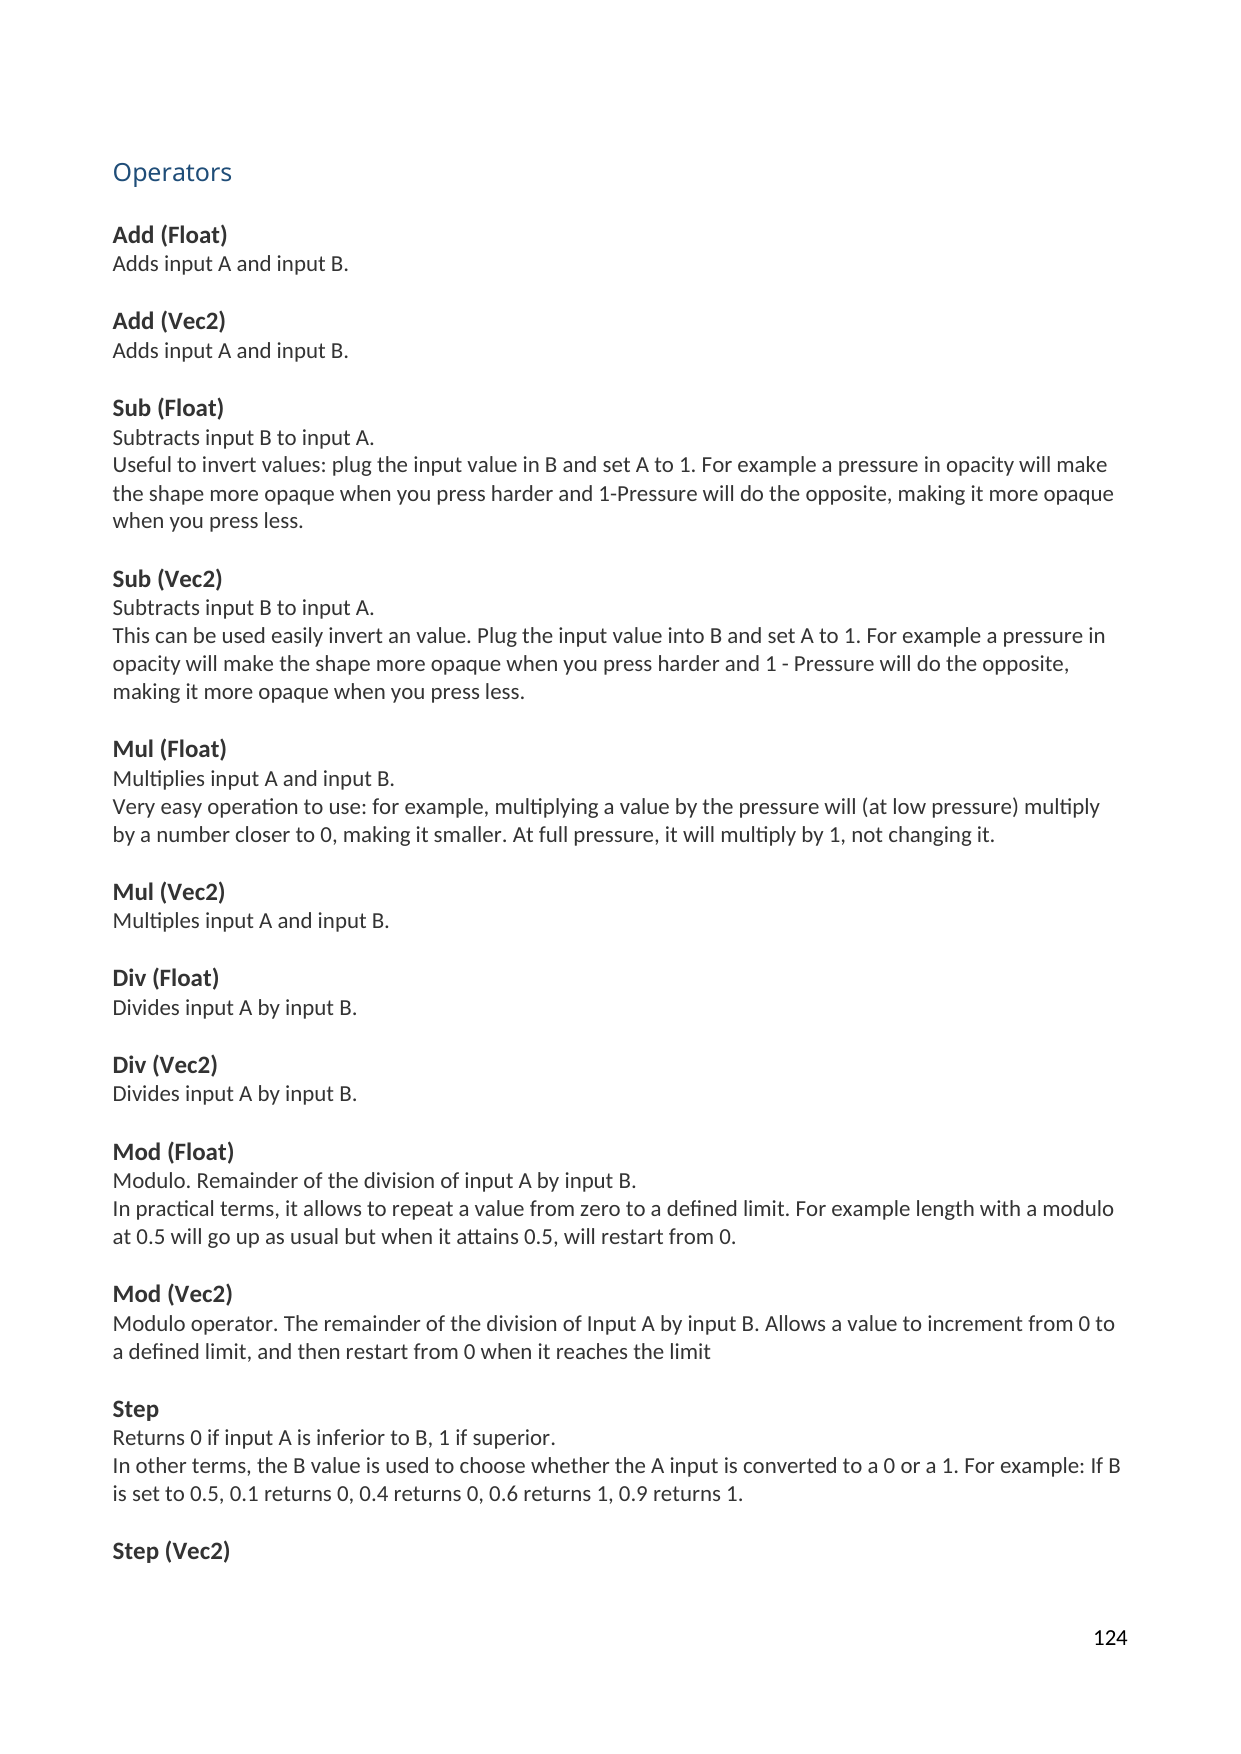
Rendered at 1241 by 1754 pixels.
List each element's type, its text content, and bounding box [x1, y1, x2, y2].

text Mod (Vec2) [112, 1278, 1128, 1309]
text Add (Vec2) [112, 306, 1128, 336]
text This can be used easily invert an value. Plug the input value into B and set A to 1. For example a pressure in opacity will make the shape more opaque when you press harder and 1 - Pressure will do the opposite, making it more opaque when you press less. [112, 621, 1128, 705]
text Sub (Vec2) [112, 563, 1128, 593]
text Mod (Float) [112, 1136, 1128, 1166]
text Div (Vec2) [112, 1049, 1128, 1079]
text Very easy operation to use: for example, multiplying a value by the pressure will (at low pressure) multiply by a number closer to 0, making it smaller. At full pressure, it will multiply by 1, not changing it. [112, 792, 1128, 848]
text Modulo operator. The remainder of the division of Input A by input B. Allows a value to increment from 0 to a defined limit, and then restart from 0 when it reaches the limit [112, 1309, 1128, 1365]
text Returns 0 if input A is inferior to B, 1 if superior. [112, 1423, 1128, 1451]
text In practical terms, it allows to repeat a value from zero to a defined limit. For example length with a modulo at 0.5 will go up as usual but when it attains 0.5, will restart from 0. [112, 1194, 1128, 1250]
text Sub (Float) [112, 392, 1128, 423]
text Multiples input A and input B. [112, 906, 1128, 934]
text Step [112, 1393, 1128, 1423]
text Add (Float) [112, 219, 1128, 249]
text Divides input A by input B. [112, 1079, 1128, 1108]
text Mul (Vec2) [112, 876, 1128, 906]
text In other terms, the B value is used to choose whether the A input is converted to a 0 or a 1. For example: If B is set to 0.5, 0.1 returns 0, 0.4 returns 0, 0.6 returns 1, 0.9 returns 1. [112, 1451, 1128, 1507]
text Div (Float) [112, 962, 1128, 993]
subtitle Operators [112, 154, 1128, 188]
text Modulo. Remainder of the division of input A by input B. [112, 1166, 1128, 1194]
text Divides input A by input B. [112, 993, 1128, 1021]
text Useful to invert values: plug the input value in B and set A to 1. For example a pressure in opacity will make the shape more opaque when you press harder and 1-Pressure will do the opposite, making it more opaque when you press less. [112, 451, 1128, 535]
text Subtracts input B to input A. [112, 423, 1128, 451]
text Adds input A and input B. [112, 249, 1128, 277]
text Step (Vec2) [112, 1535, 1128, 1566]
text Mul (Float) [112, 733, 1128, 764]
text Subtracts input B to input A. [112, 593, 1128, 621]
text Multiplies input A and input B. [112, 764, 1128, 792]
text Adds input A and input B. [112, 336, 1128, 364]
